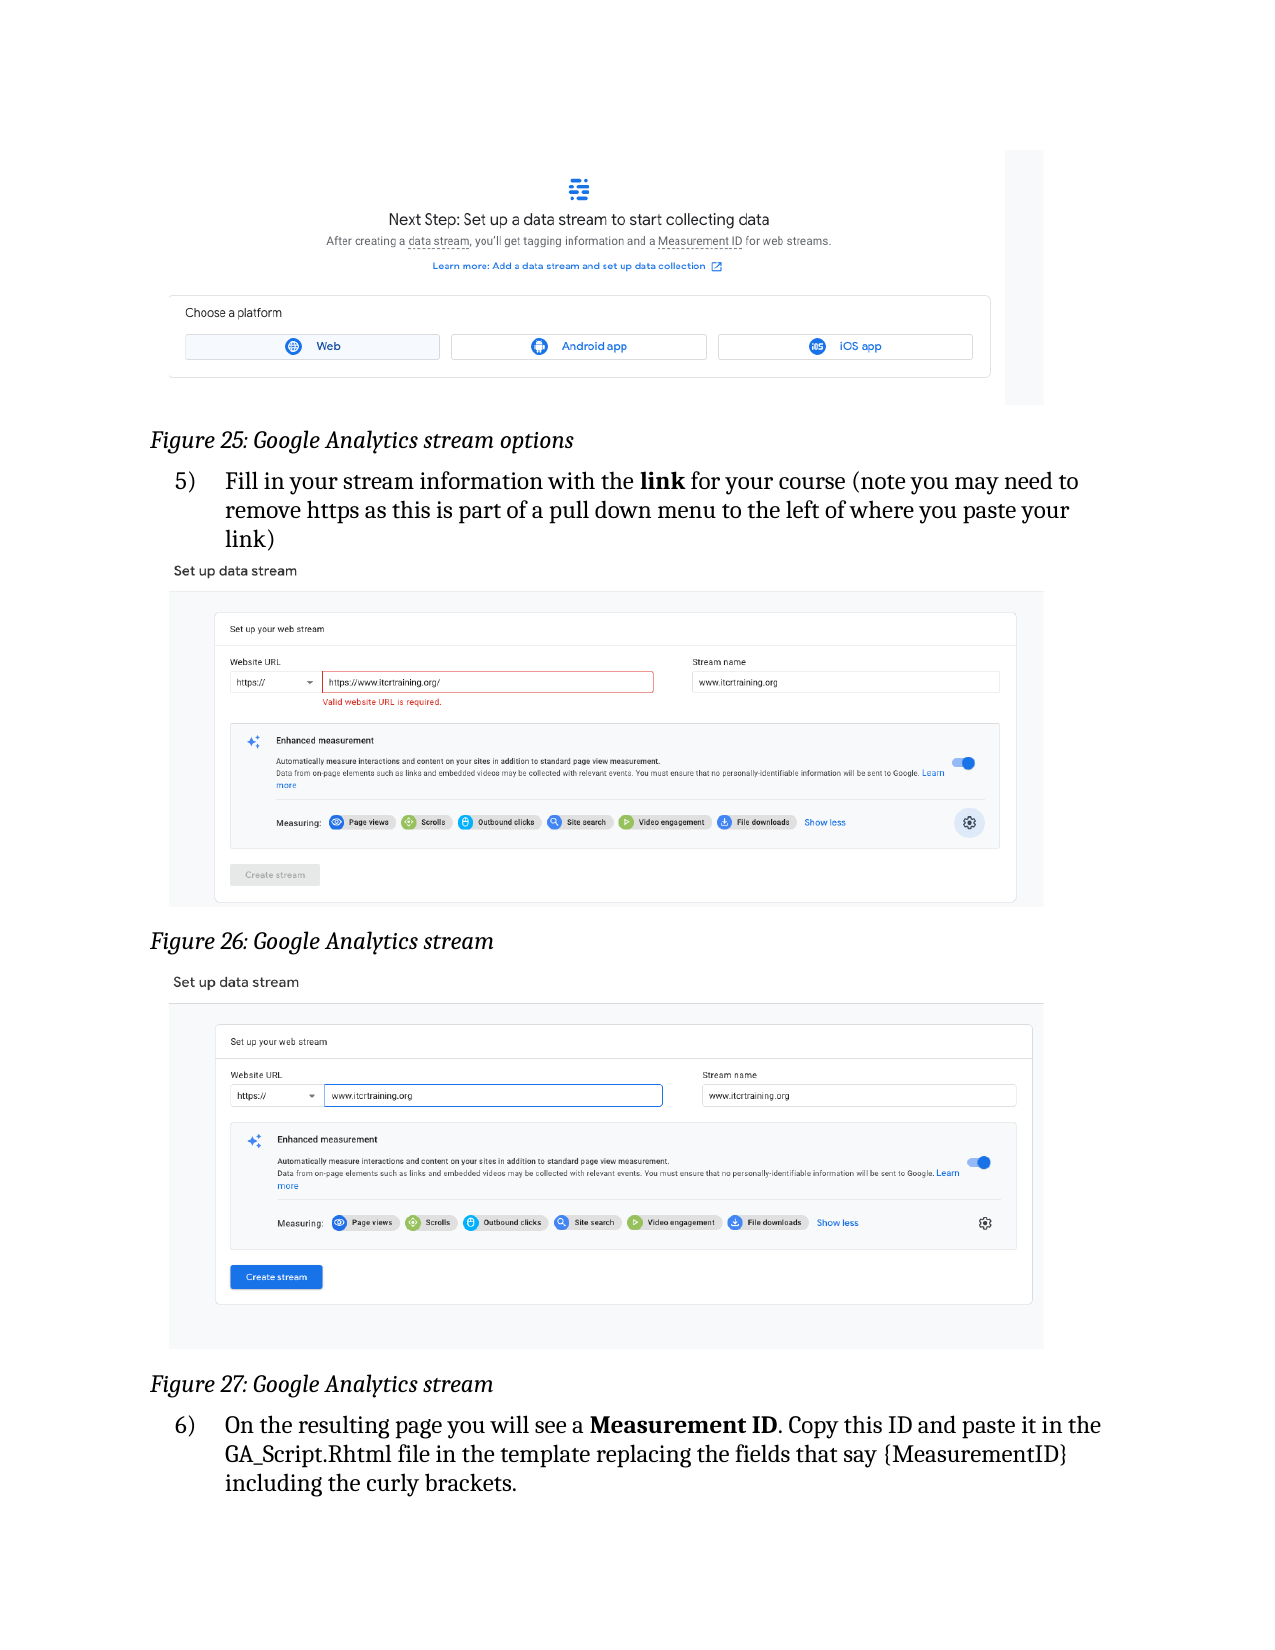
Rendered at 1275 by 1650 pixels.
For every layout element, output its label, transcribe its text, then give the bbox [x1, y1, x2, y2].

list On the resulting page you will see a Measurement ID. Copy this ID and paste it in the GA_Script.Rhtml file in the template replacing the fields that say {MeasurementID} including the curly brackets. [175, 1411, 1125, 1497]
list Fill in your stream information with the link for your course (note you may need to remove https as this is part of a pull down menu to the left of where you paste your link) [175, 467, 1125, 553]
picture [168, 150, 1044, 405]
picture [168, 968, 1044, 1349]
picture [168, 557, 1044, 907]
